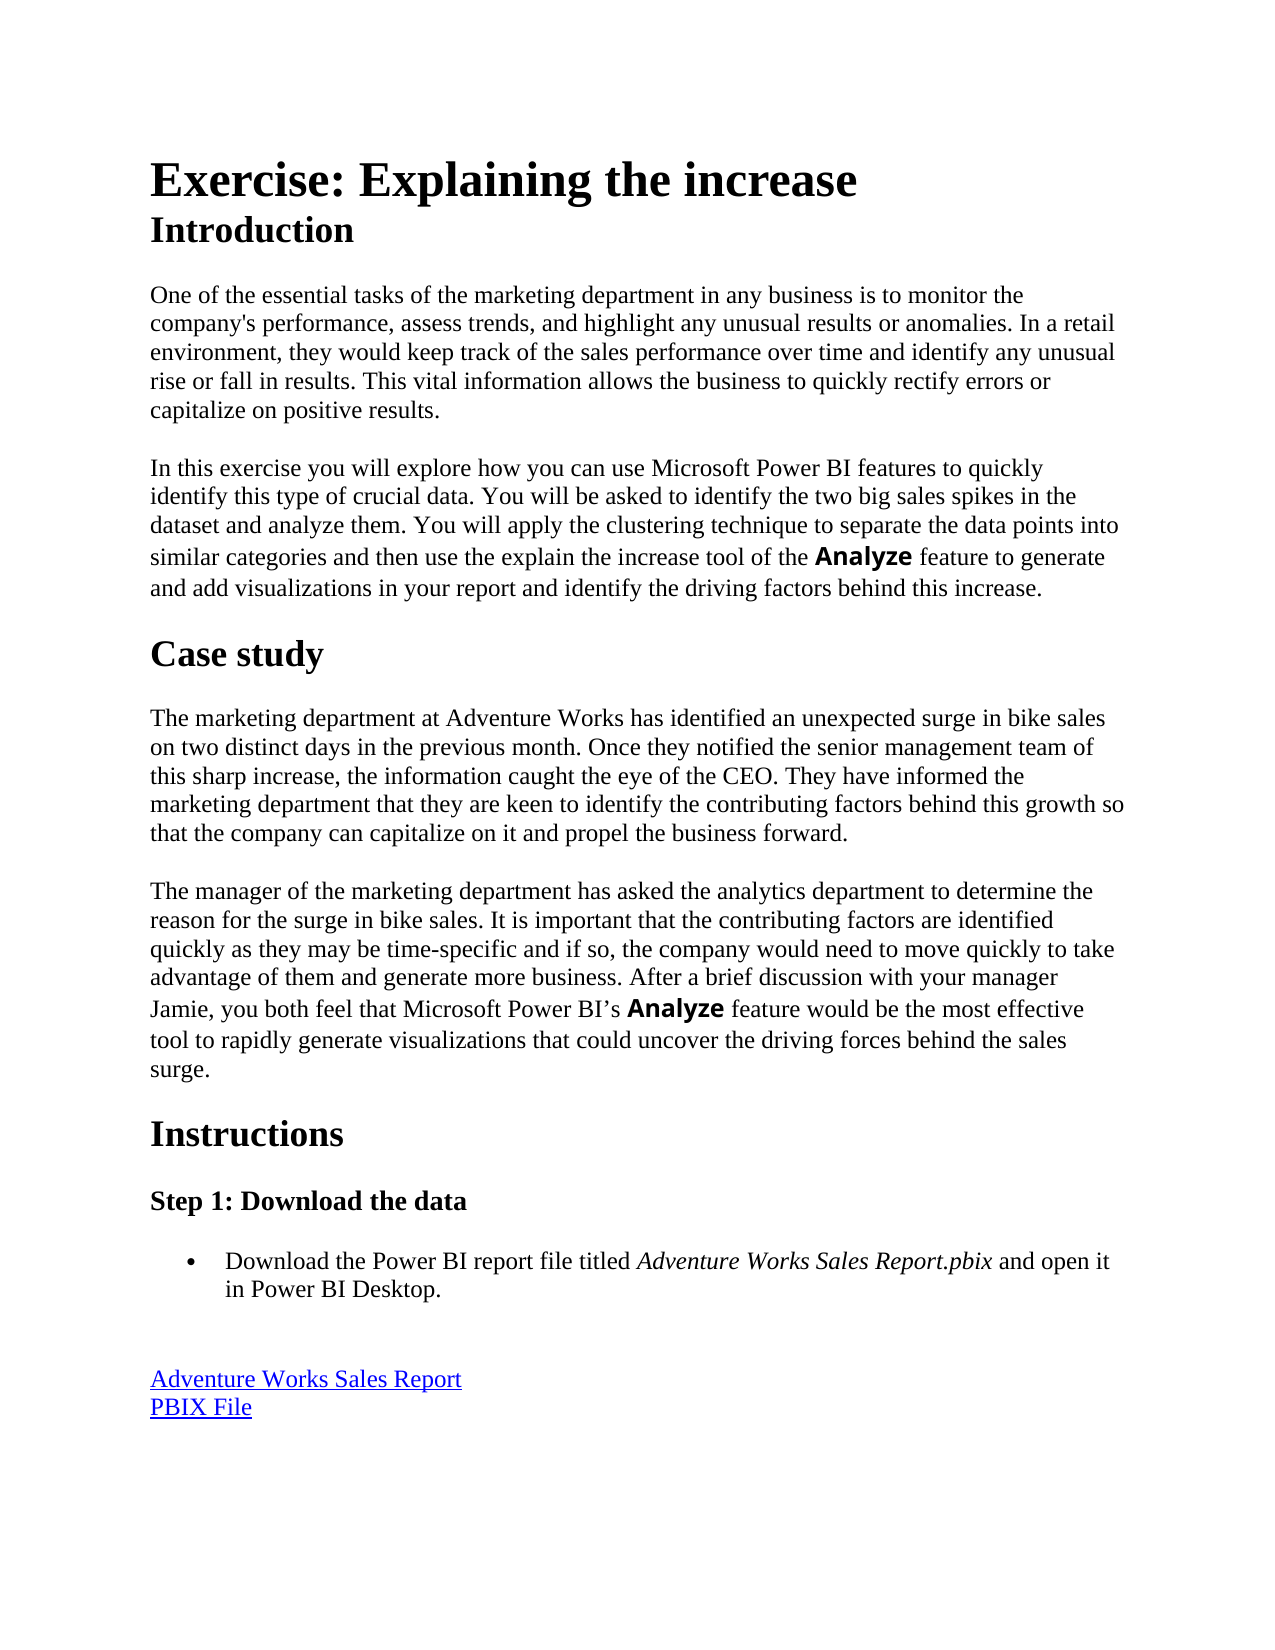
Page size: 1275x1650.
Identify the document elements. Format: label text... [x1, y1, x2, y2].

text The marketing department at Adventure Works has identified an unexpected surge in bike sales on two distinct days in the previous month. Once they notified the senior management team of this sharp increase, the information caught the eye of the CEO. They have informed the marketing department that they are keen to identify the contributing factors behind this growth so that the company can capitalize on it and propel the business forward. [150, 703, 1125, 847]
list Download the Power BI report file titled Adventure Works Sales Report.pbix and open it in Power BI Desktop. [187, 1246, 1125, 1303]
text In this exercise you will explore how you can use Microsoft Power BI features to quickly identify this type of crucial data. You will be asked to identify the two big sales spikes in the dataset and analyze them. You will apply the clustering technique to separate the data points into similar categories and then use the explain the increase tool of the Analyze feature to generate and add visualizations in your report and identify the driving factors behind this increase. [150, 453, 1125, 602]
text Exercise: Explaining the increase [150, 150, 1125, 207]
text Introduction [150, 207, 1125, 251]
text Case study [150, 631, 1125, 674]
text One of the essential tasks of the marketing department in any business is to monitor the company's performance, assess trends, and highlight any unusual results or anomalies. In a retail environment, they would keep track of the sales performance over time and identify any unusual rise or fall in results. This vital information allows the business to quickly rectify errors or capitalize on positive results. [150, 280, 1125, 423]
text Step 1: Download the data [150, 1184, 1125, 1217]
text Instructions [150, 1112, 1125, 1155]
text The manager of the marketing department has asked the analytics department to determine the reason for the surge in bike sales. It is important that the contributing factors are identified quickly as they may be time-specific and if so, the company would need to move quickly to take advantage of them and generate more business. After a brief discussion with your manager Jamie, you both feel that Microsoft Power BI’s Analyze feature would be the most effective tool to rapidly generate visualizations that could uncover the driving forces behind the sales surge. [150, 876, 1125, 1083]
text PBIX File [150, 1392, 1125, 1421]
text Adventure Works Sales Report [150, 1364, 1125, 1392]
